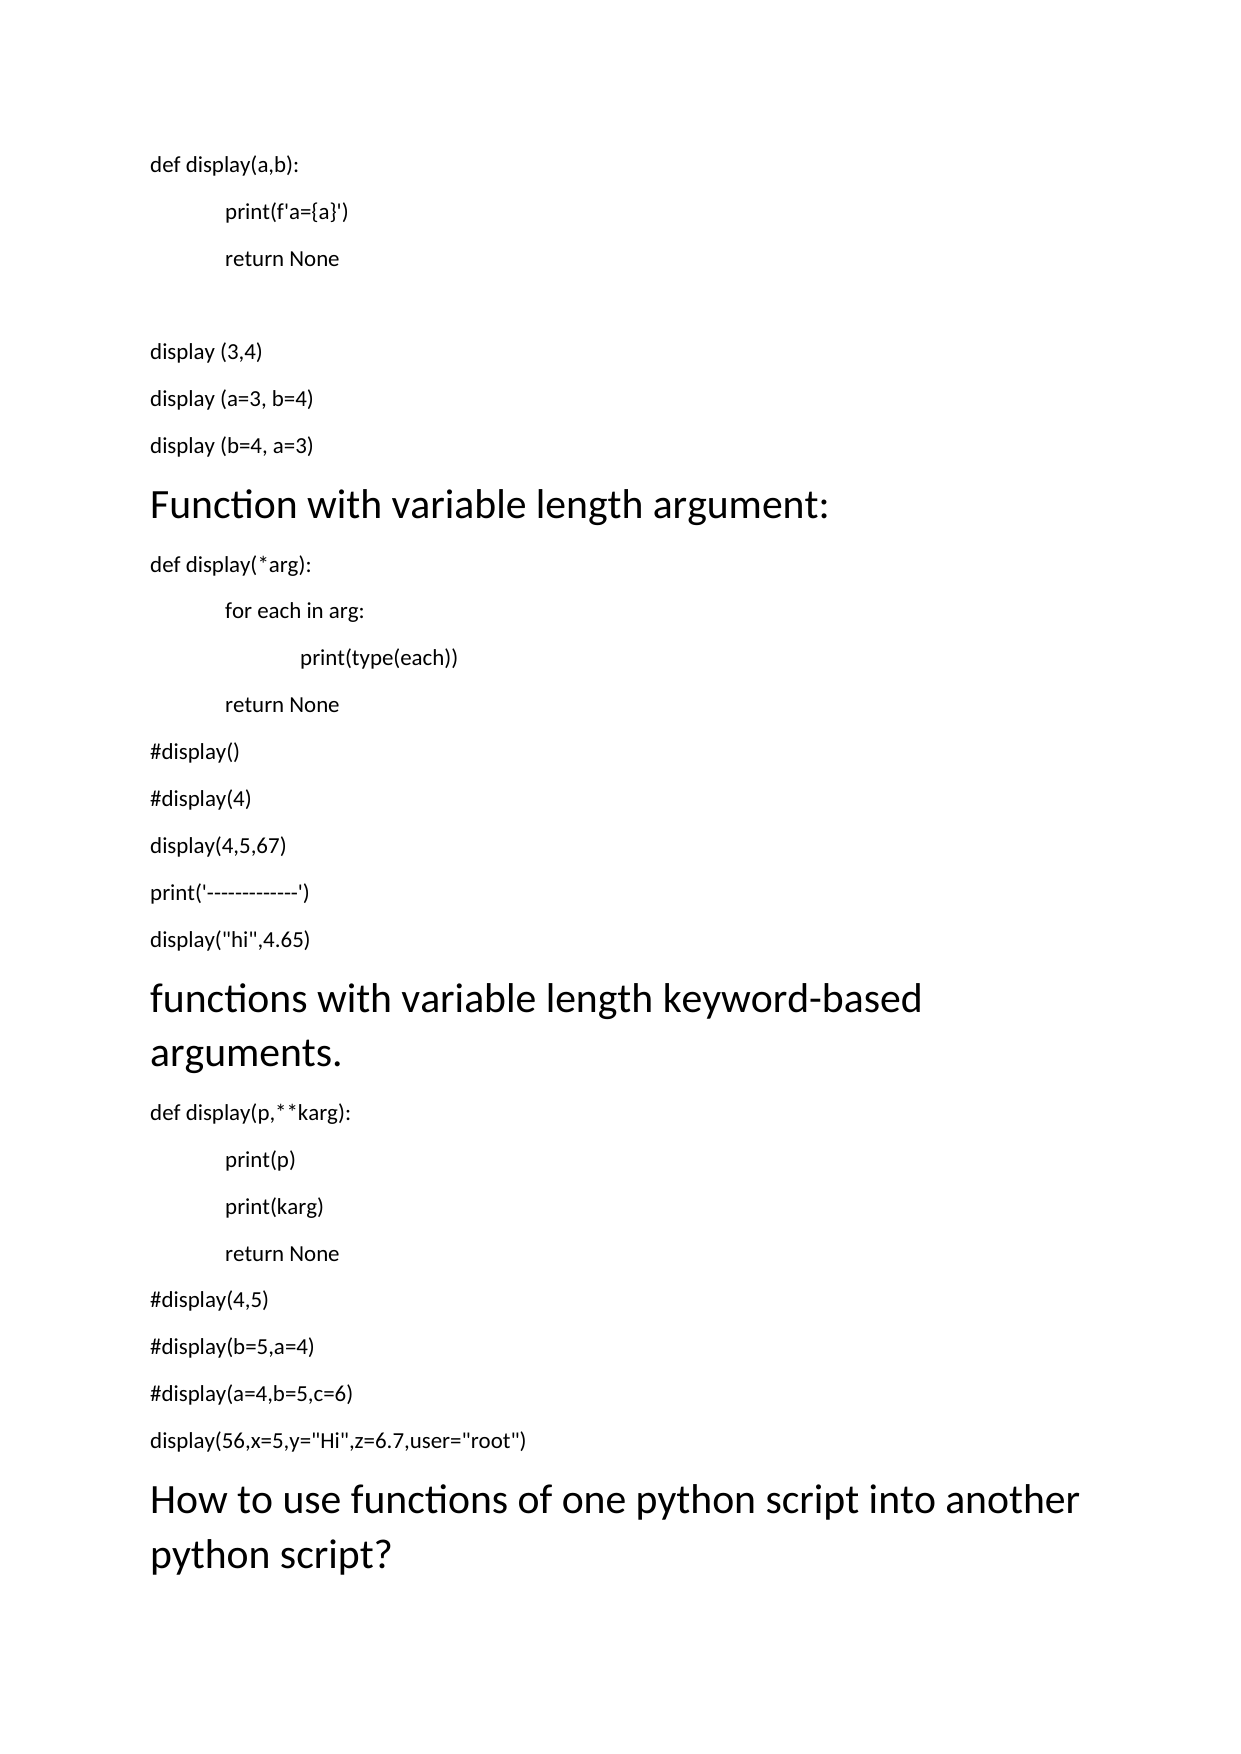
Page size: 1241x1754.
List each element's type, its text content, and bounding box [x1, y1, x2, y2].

text #display(a=4,b=5,c=6) [150, 1379, 1090, 1407]
text def display(*arg): [150, 550, 1090, 578]
text def display(p,**karg): [150, 1098, 1090, 1126]
text for each in arg: [150, 597, 1090, 624]
text display (a=3, b=4) [150, 384, 1090, 412]
text print('-------------') [150, 878, 1090, 906]
text #display(4) [150, 784, 1090, 812]
text return None [150, 690, 1090, 718]
text display (b=4, a=3) [150, 431, 1090, 459]
text return None [150, 1239, 1090, 1267]
text print(type(each)) [150, 643, 1090, 671]
text return None [150, 244, 1090, 272]
text How to use functions of one python script into another python script? [150, 1473, 1090, 1579]
text print(karg) [150, 1192, 1090, 1220]
text display(4,5,67) [150, 831, 1090, 859]
text display (3,4) [150, 337, 1090, 366]
text print(p) [150, 1145, 1090, 1173]
text functions with variable length keyword-based arguments. [150, 972, 1090, 1077]
text display("hi",4.65) [150, 925, 1090, 953]
text #display(b=5,a=4) [150, 1332, 1090, 1360]
text #display(4,5) [150, 1286, 1090, 1313]
text Function with variable length argument: [150, 478, 1090, 529]
text print(f'a={a}') [150, 197, 1090, 225]
text display(56,x=5,y="Hi",z=6.7,user="root") [150, 1426, 1090, 1454]
text #display() [150, 737, 1090, 765]
text def display(a,b): [150, 150, 1090, 178]
